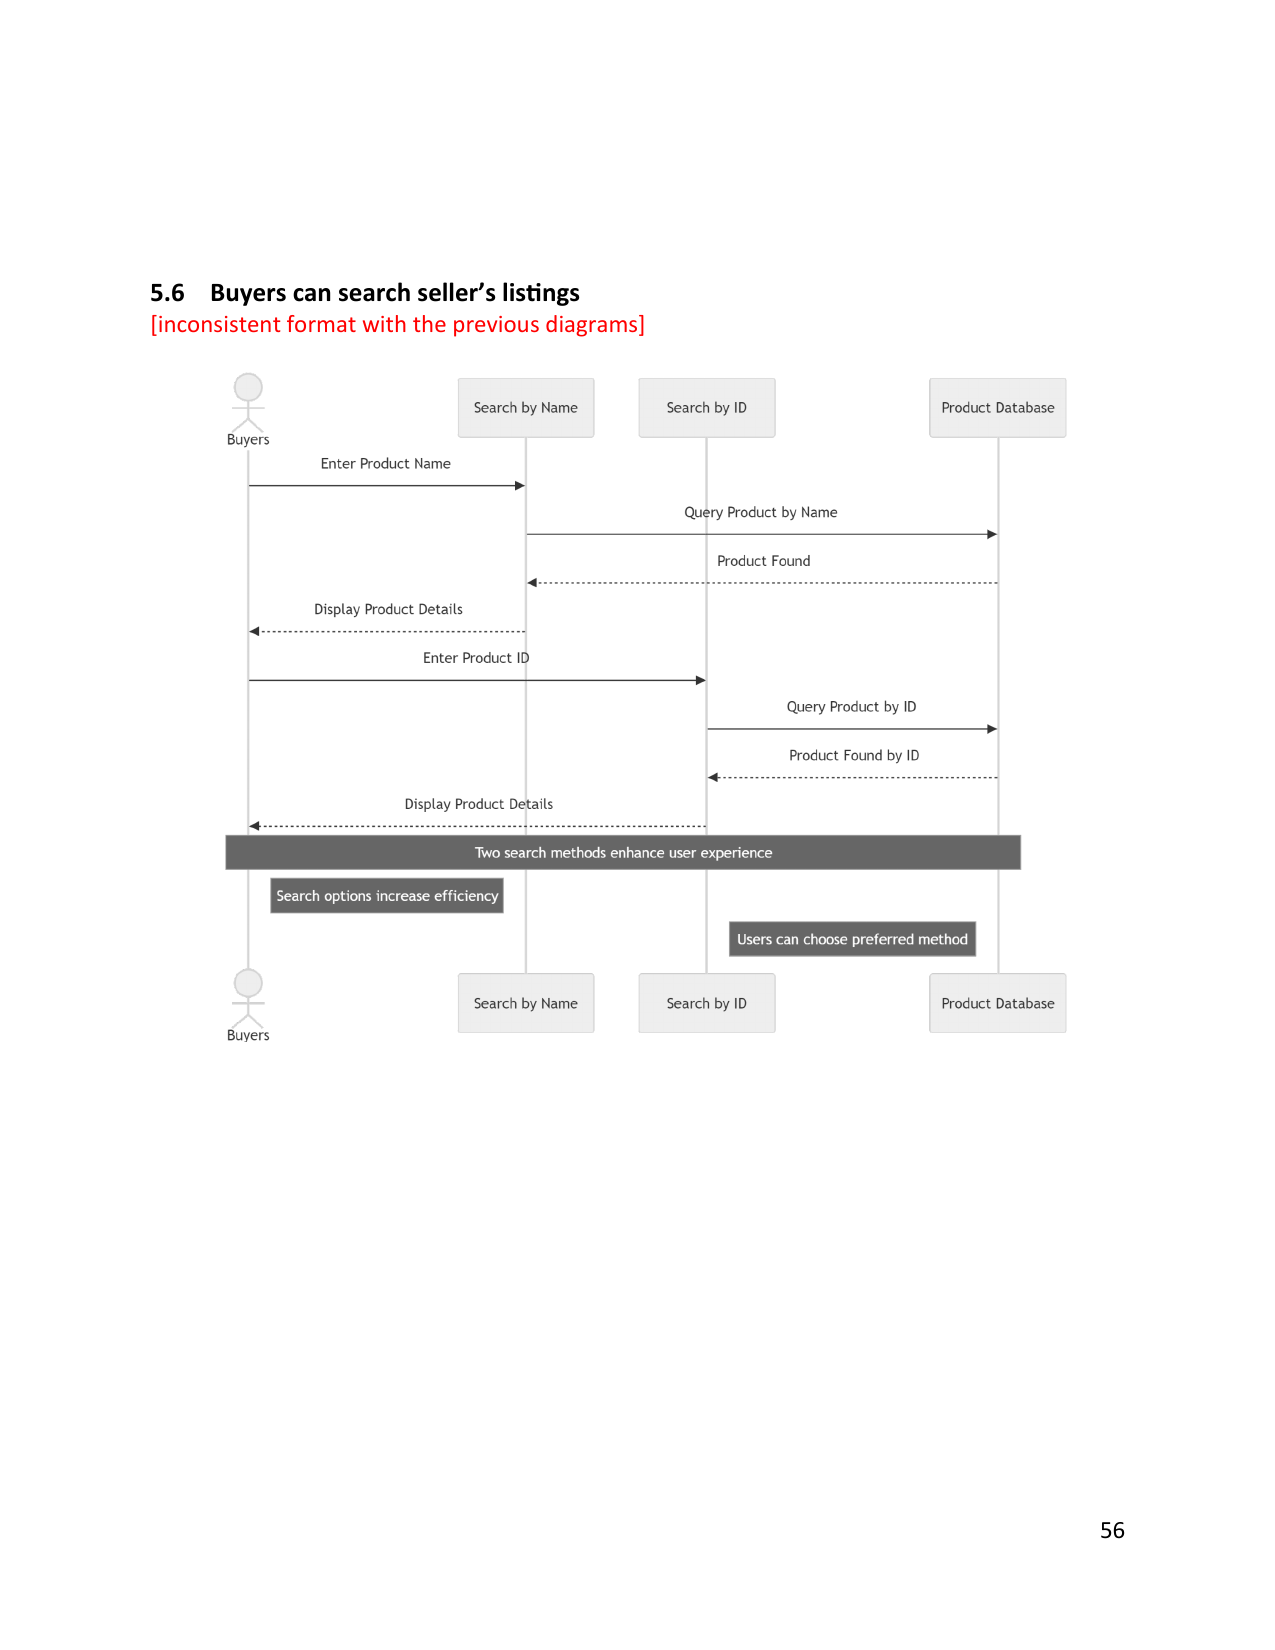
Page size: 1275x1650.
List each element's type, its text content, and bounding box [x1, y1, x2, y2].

subtitle Buyers can search seller’s listings [150, 275, 1125, 308]
text [inconsistent format with the previous diagrams] [150, 308, 1125, 339]
picture [135, 369, 1110, 1042]
